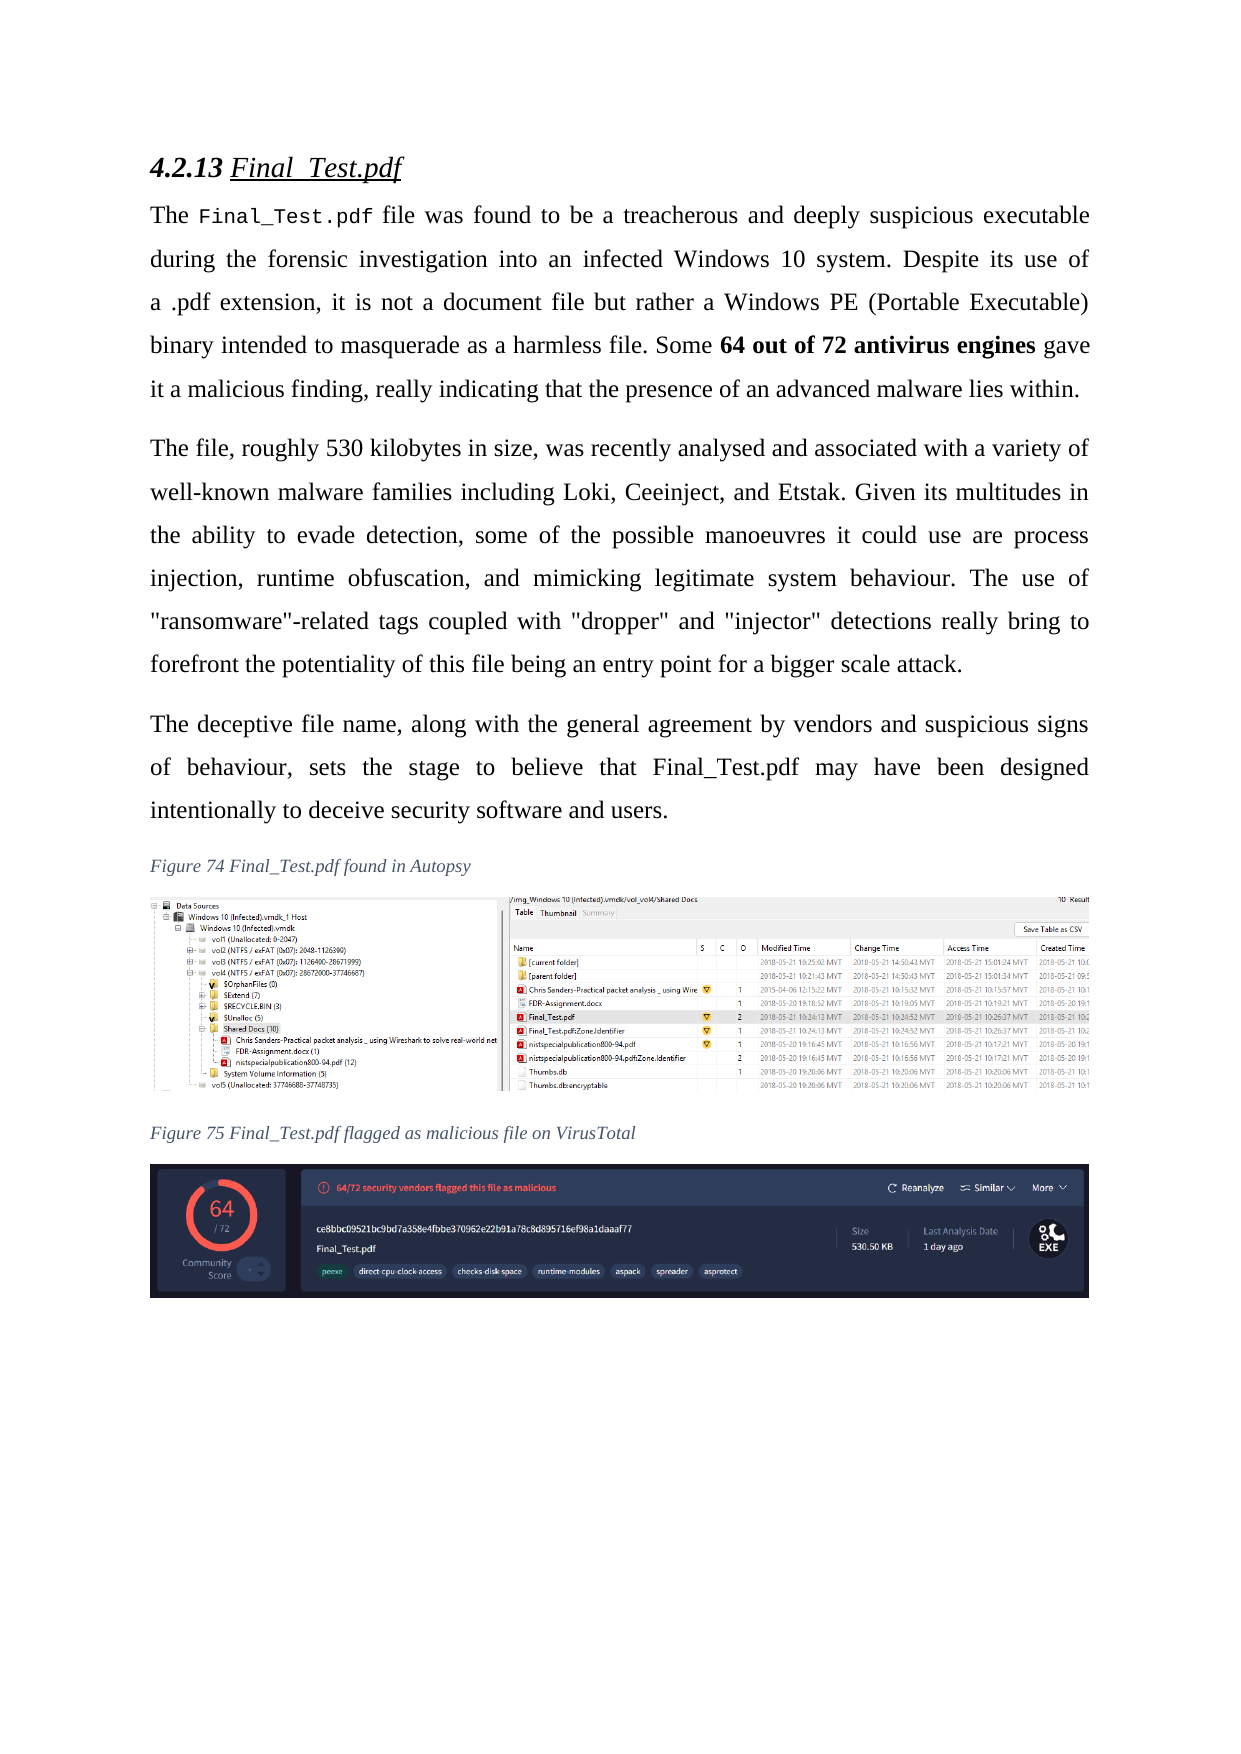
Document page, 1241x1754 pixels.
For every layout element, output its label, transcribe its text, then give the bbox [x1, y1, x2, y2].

picture [150, 1164, 1089, 1298]
picture [150, 897, 1089, 1091]
text 4.2.13 Final_Test.pdf [150, 150, 1090, 183]
text Figure 74 Final_Test.pdf found in Autopsy [150, 855, 1090, 876]
text Figure 75 Final_Test.pdf flagged as malicious file on VirusTotal [150, 1122, 1090, 1144]
text The Final_Test.pdf file was found to be a treacherous and deeply suspicious executable during the forensic investigation into an infected Windows 10 system. Despite its use of a .pdf extension, it is not a document file but rather a Windows PE (Portable Executable) binary intended to masquerade as a harmless file. Some 64 out of 72 antivirus engines gave it a malicious finding, really indicating that the presence of an advanced malware lies within. [150, 200, 1090, 402]
text The deceptive file name, along with the general agreement by vendors and suspicious signs of behaviour, sets the stage to believe that Final_Test.pdf may have been designed intentionally to deceive security software and users. [150, 709, 1090, 824]
text The file, roughly 530 kilobytes in size, was recently analysed and associated with a variety of well-known malware families including Loki, Ceeinject, and Etstak. Given its multitudes in the ability to evade detection, some of the possible manoeuvres it could use are process injection, runtime obfuscation, and mimicking legitimate system behaviour. The use of "ransomware"-related tags coupled with "dropper" and "injector" detections really bring to forefront the potentiality of this file being an entry point for a bigger scale attack. [150, 433, 1090, 678]
